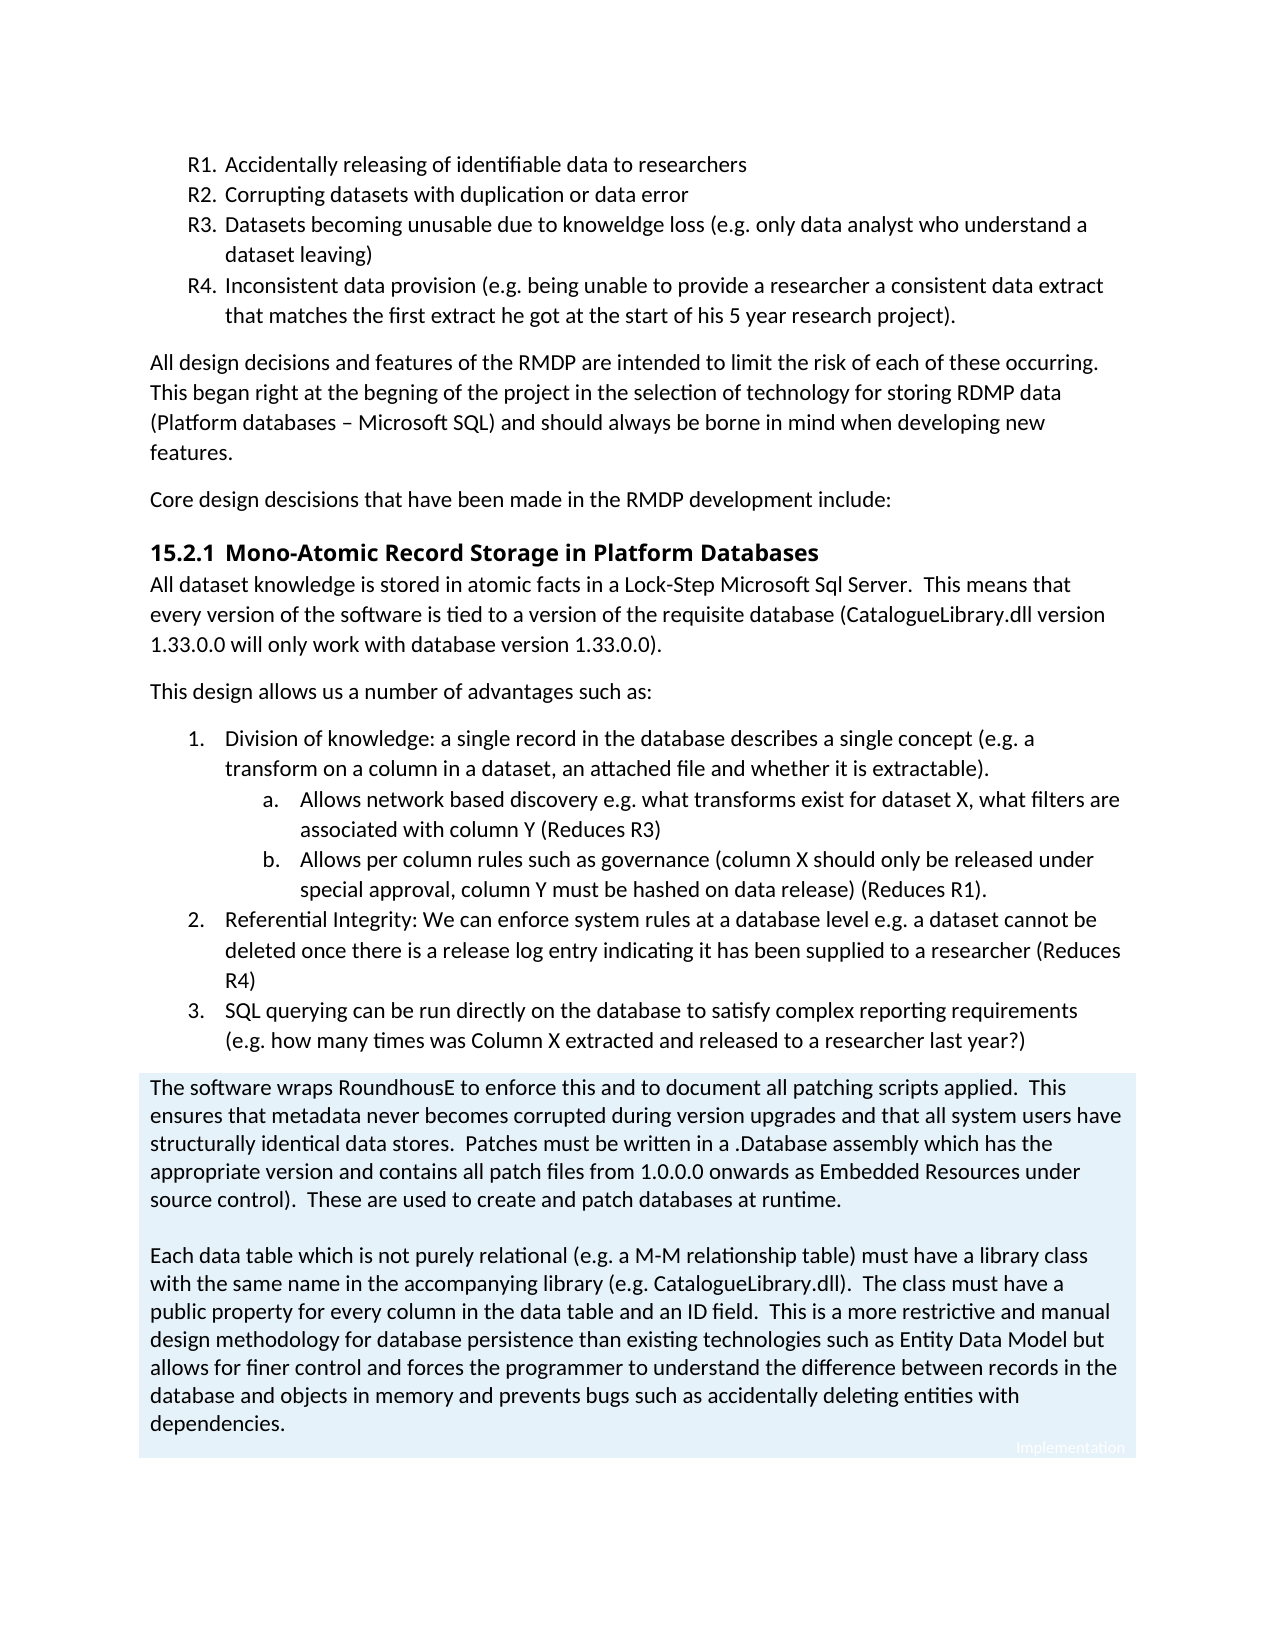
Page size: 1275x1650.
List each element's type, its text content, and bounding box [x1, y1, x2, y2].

list SQL querying can be run directly on the database to satisfy complex reporting requirements (e.g. how many times was Column X extracted and released to a researcher last year?) [187, 996, 1125, 1054]
list Accidentally releasing of identifiable data to researchers [187, 150, 1125, 178]
text All dataset knowledge is stored in atomic facts in a Lock-Step Microsoft Sql Server. This means that every version of the software is tied to a version of the requisite database (CatalogueLibrary.dll version 1.33.0.0 will only work with database version 1.33.0.0). [150, 570, 1125, 659]
text This design allows us a number of advantages such as: [150, 677, 1125, 706]
list Division of knowledge: a single record in the database describes a single concept (e.g. a transform on a column in a dataset, an attached file and whether it is extractable). [187, 724, 1125, 783]
list Inconsistent data provision (e.g. being unable to provide a researcher a consistent data extract that matches the first extract he got at the start of his 5 year research project). [187, 271, 1125, 329]
list Allows per column rules such as governance (column X should only be released under special approval, column Y must be hashed on data release) (Reduces R1). [262, 845, 1125, 903]
text Core design descisions that have been made in the RMDP development include: [150, 485, 1125, 513]
list Allows network based discovery e.g. what transforms exist for dataset X, what filters are associated with column Y (Reduces R3) [262, 785, 1125, 843]
list Corrupting datasets with duplication or data error [187, 180, 1125, 208]
list Referential Integrity: We can enforce system rules at a database level e.g. a dataset cannot be deleted once there is a release log entry indicating it has been supplied to a researcher (Reduces R4) [187, 906, 1125, 994]
list Datasets becoming unusable due to knoweldge loss (e.g. only data analyst who understand a dataset leaving) [187, 210, 1125, 269]
table_header The software wraps RoundhousE to enforce this and to document all patching scripts applied. This ensures that metadata never becomes corrupted during version upgrades and that all system users have structurally identical data stores. Patches must be written in a .Database assembly which has the appropriate version and contains all patch files from 1.0.0.0 onwards as Embedded Resources under source control). These are used to create and patch databases at runtime. Each data table which is not purely relational (e.g. a M-M relationship table) must have a library class with the same name in the accompanying library (e.g. CatalogueLibrary.dll). The class must have a public property for every column in the data table and an ID field. This is a more restrictive and manual design methodology for database persistence than existing technologies such as Entity Data Model but allows for finer control and forces the programmer to understand the difference between records in the database and objects in memory and prevents bugs such as accidentally deleting entities with dependencies. Implementation [139, 1073, 1136, 1458]
text All design decisions and features of the RMDP are intended to limit the risk of each of these occurring. This began right at the begning of the project in the selection of technology for storing RDMP data (Platform databases – Microsoft SQL) and should always be borne in mind when developing new features. [150, 348, 1125, 467]
subtitle Mono-Atomic Record Storage in Platform Databases [150, 536, 1125, 568]
